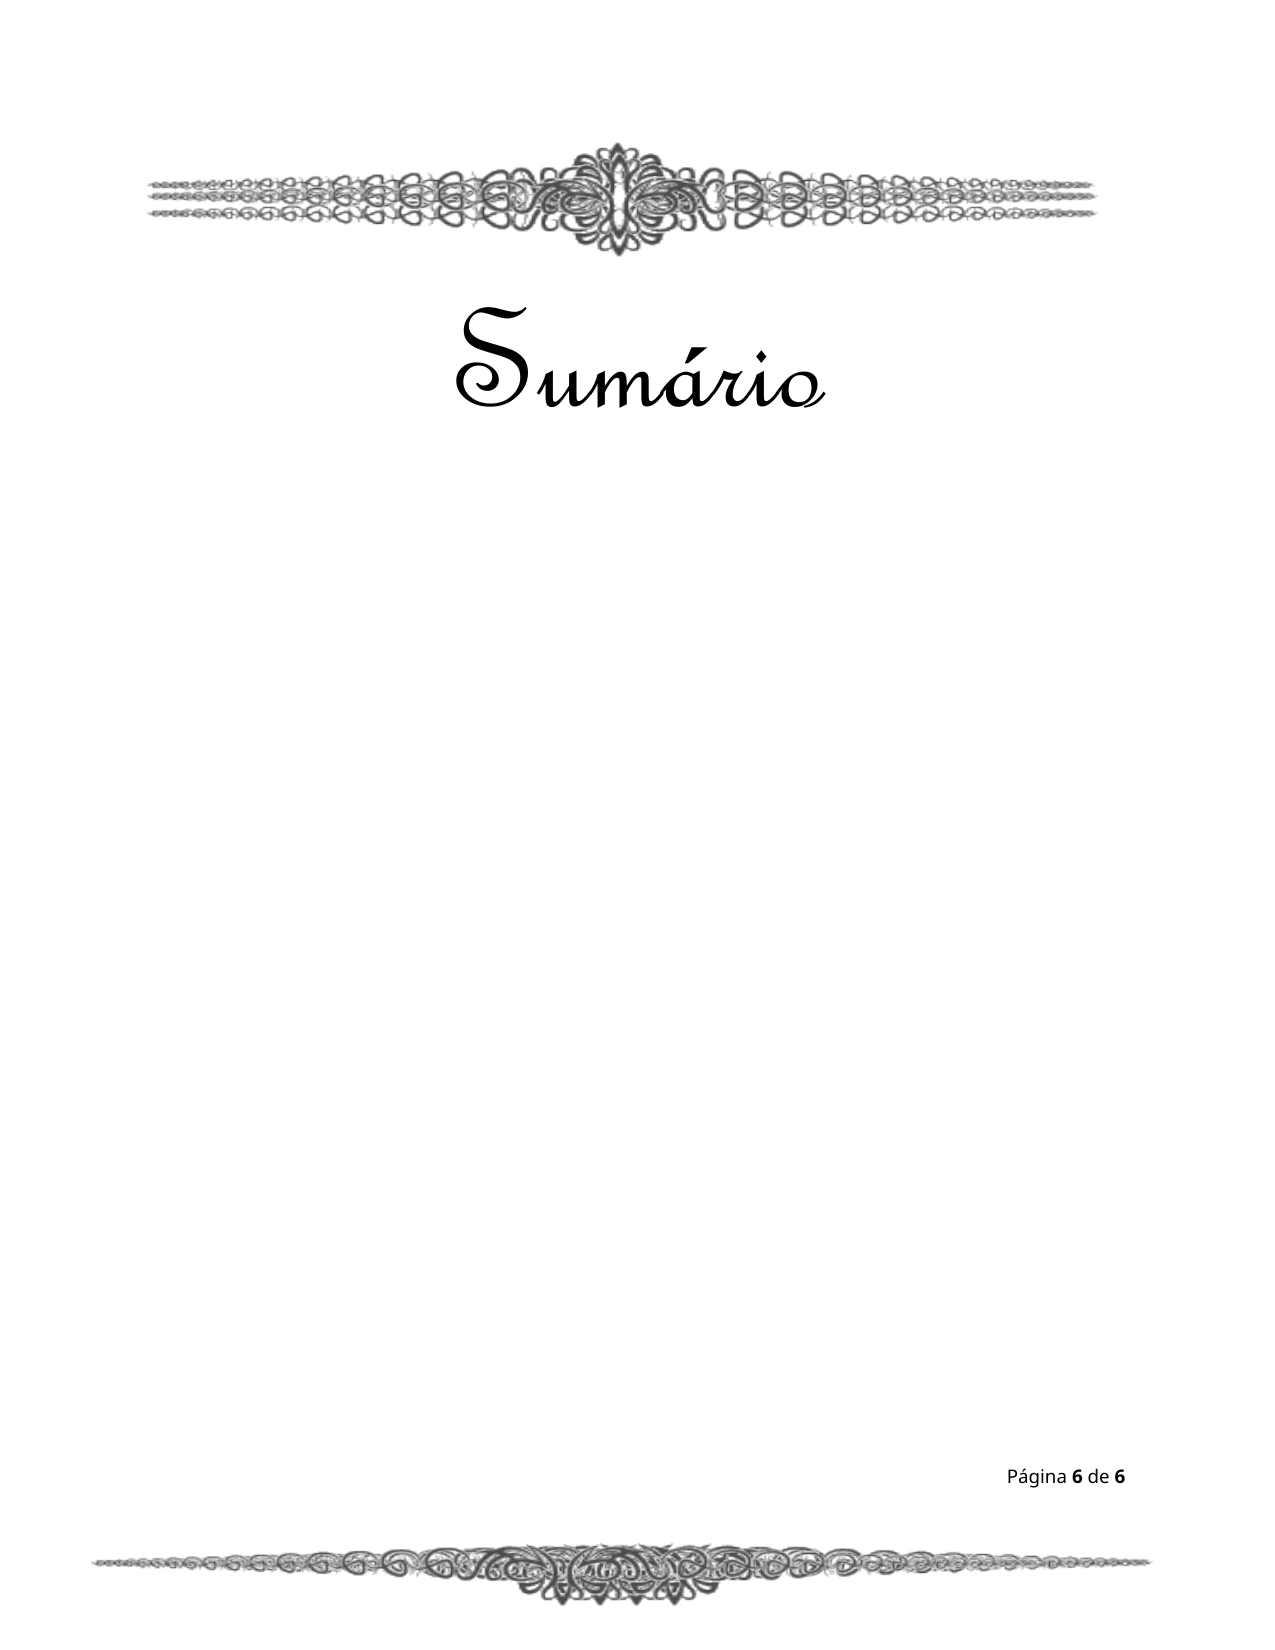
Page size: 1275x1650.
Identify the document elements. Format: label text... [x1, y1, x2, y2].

picture [75, 1529, 1176, 1624]
subtitle Sumário [150, 280, 1125, 451]
picture [131, 125, 1121, 275]
